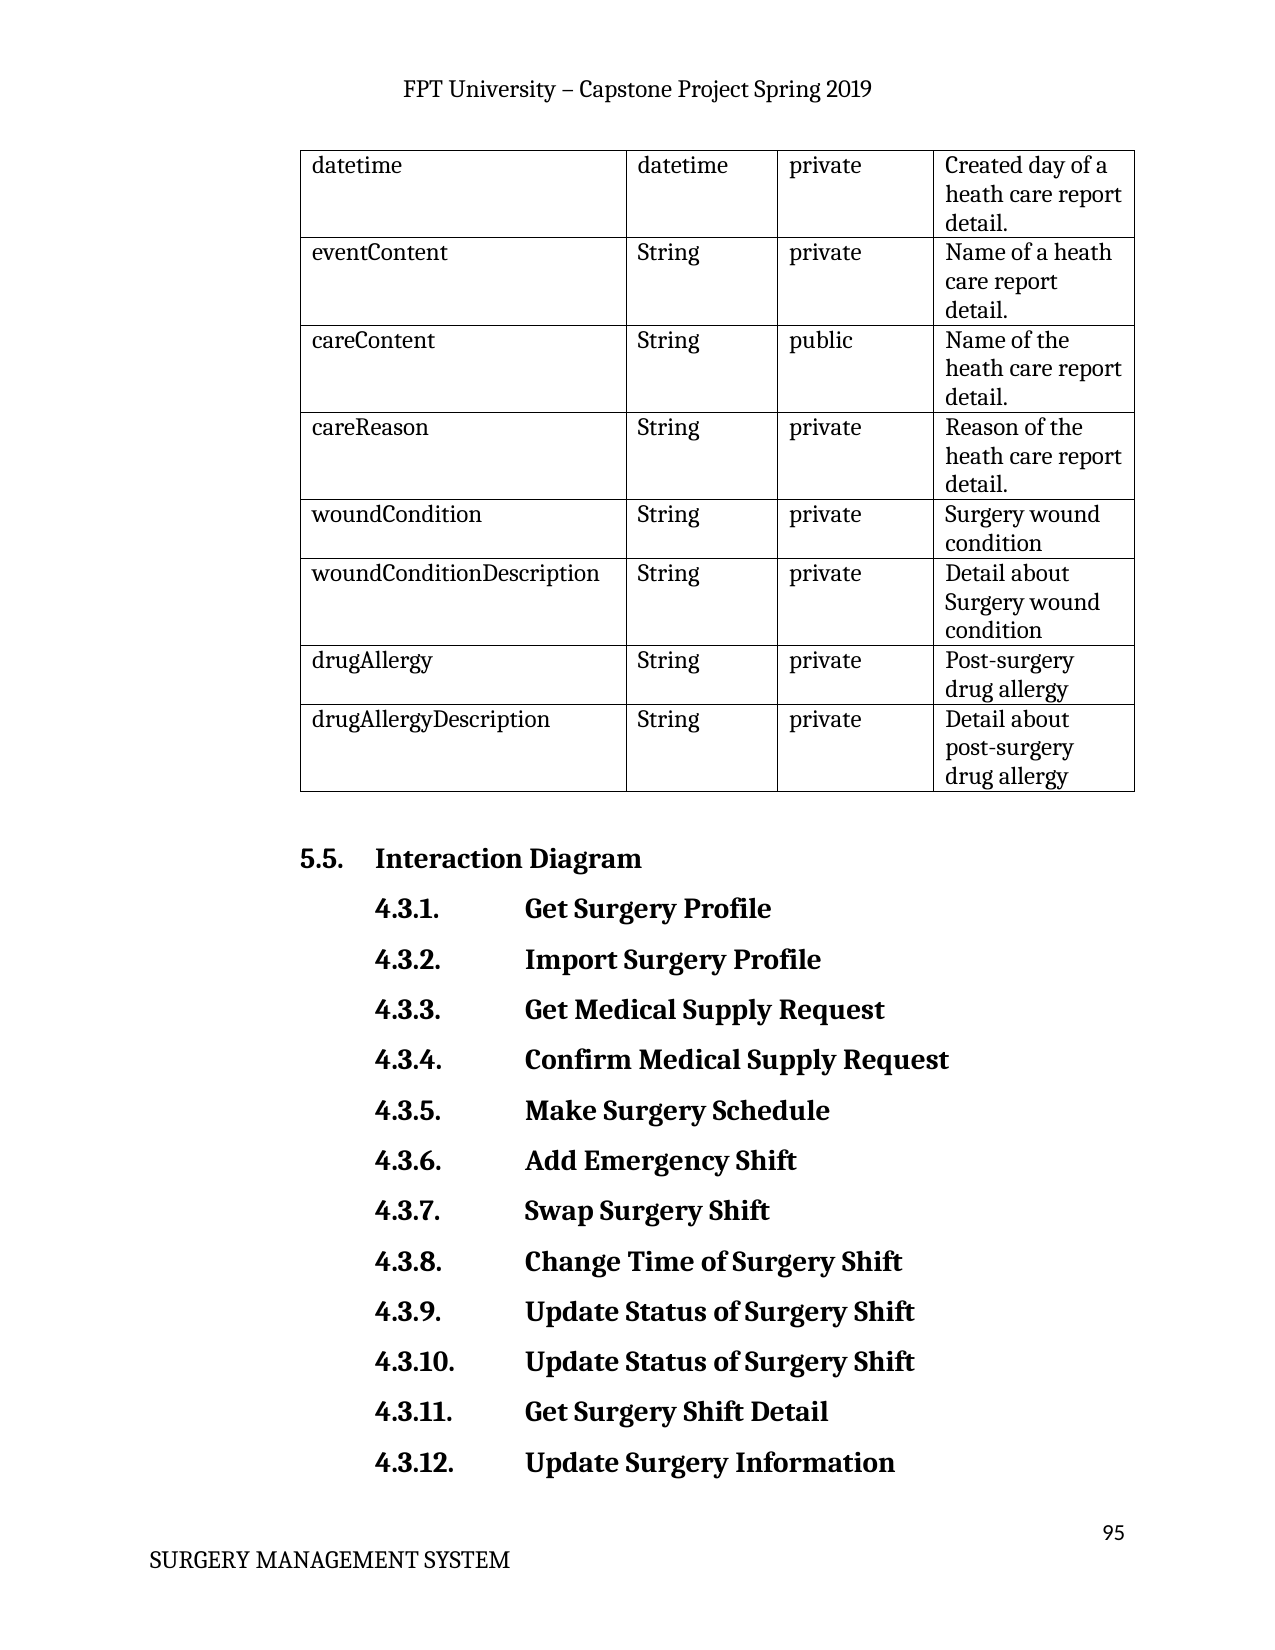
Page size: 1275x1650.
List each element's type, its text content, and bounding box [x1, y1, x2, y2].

table_cell private [778, 646, 933, 703]
table_cell datetime [627, 151, 777, 237]
list 4.3.1. Get Surgery Profile [375, 892, 1125, 926]
table_cell String [627, 646, 777, 703]
list 4.3.11. Get Surgery Shift Detail [375, 1396, 1125, 1429]
list 4.3.2. Import Surgery Profile [375, 943, 1125, 976]
list 4.3.9. Update Status of Surgery Shift [375, 1295, 1125, 1328]
table_cell Surgery wound condition [934, 500, 1134, 558]
list 4.3.4. Confirm Medical Supply Request [375, 1043, 1125, 1077]
table_cell private [778, 559, 933, 645]
table_cell eventContent [301, 238, 626, 324]
list 4.3.3. Get Medical Supply Request [375, 993, 1125, 1027]
table_cell private [778, 238, 933, 324]
table_cell String [627, 559, 777, 645]
table_cell careReason [301, 413, 626, 499]
table_cell Created day of a heath care report detail. [934, 151, 1134, 237]
table_cell Name of the heath care report detail. [934, 326, 1134, 412]
list 4.3.7. Swap Surgery Shift [375, 1194, 1125, 1228]
table_cell Post-surgery drug allergy [934, 646, 1134, 703]
table_cell String [627, 500, 777, 558]
table_cell Reason of the heath care report detail. [934, 413, 1134, 499]
table_cell String [627, 413, 777, 499]
table_cell private [778, 151, 933, 237]
table_cell woundConditionDescription [301, 559, 626, 645]
table_cell String [627, 238, 777, 324]
list 4.3.8. Change Time of Surgery Shift [375, 1245, 1125, 1278]
list Interaction Diagram [300, 842, 1125, 876]
table_cell Detail about Surgery wound condition [934, 559, 1134, 645]
table_cell public [778, 326, 933, 412]
list 4.3.6. Add Emergency Shift [375, 1144, 1125, 1178]
list 4.3.10. Update Status of Surgery Shift [375, 1345, 1125, 1379]
table_cell private [778, 500, 933, 558]
table_cell Detail about post-surgery drug allergy [934, 705, 1134, 791]
list 4.3.12. Update Surgery Information [375, 1446, 1125, 1479]
table_cell drugAllergyDescription [301, 705, 626, 791]
table_cell careContent [301, 326, 626, 412]
table_cell private [778, 705, 933, 791]
table_cell String [627, 705, 777, 791]
table_cell drugAllergy [301, 646, 626, 703]
table_cell String [627, 326, 777, 412]
table_cell datetime [301, 151, 626, 237]
table_cell woundCondition [301, 500, 626, 558]
table_cell private [778, 413, 933, 499]
table_cell Name of a heath care report detail. [934, 238, 1134, 324]
list 4.3.5. Make Surgery Schedule [375, 1094, 1125, 1127]
